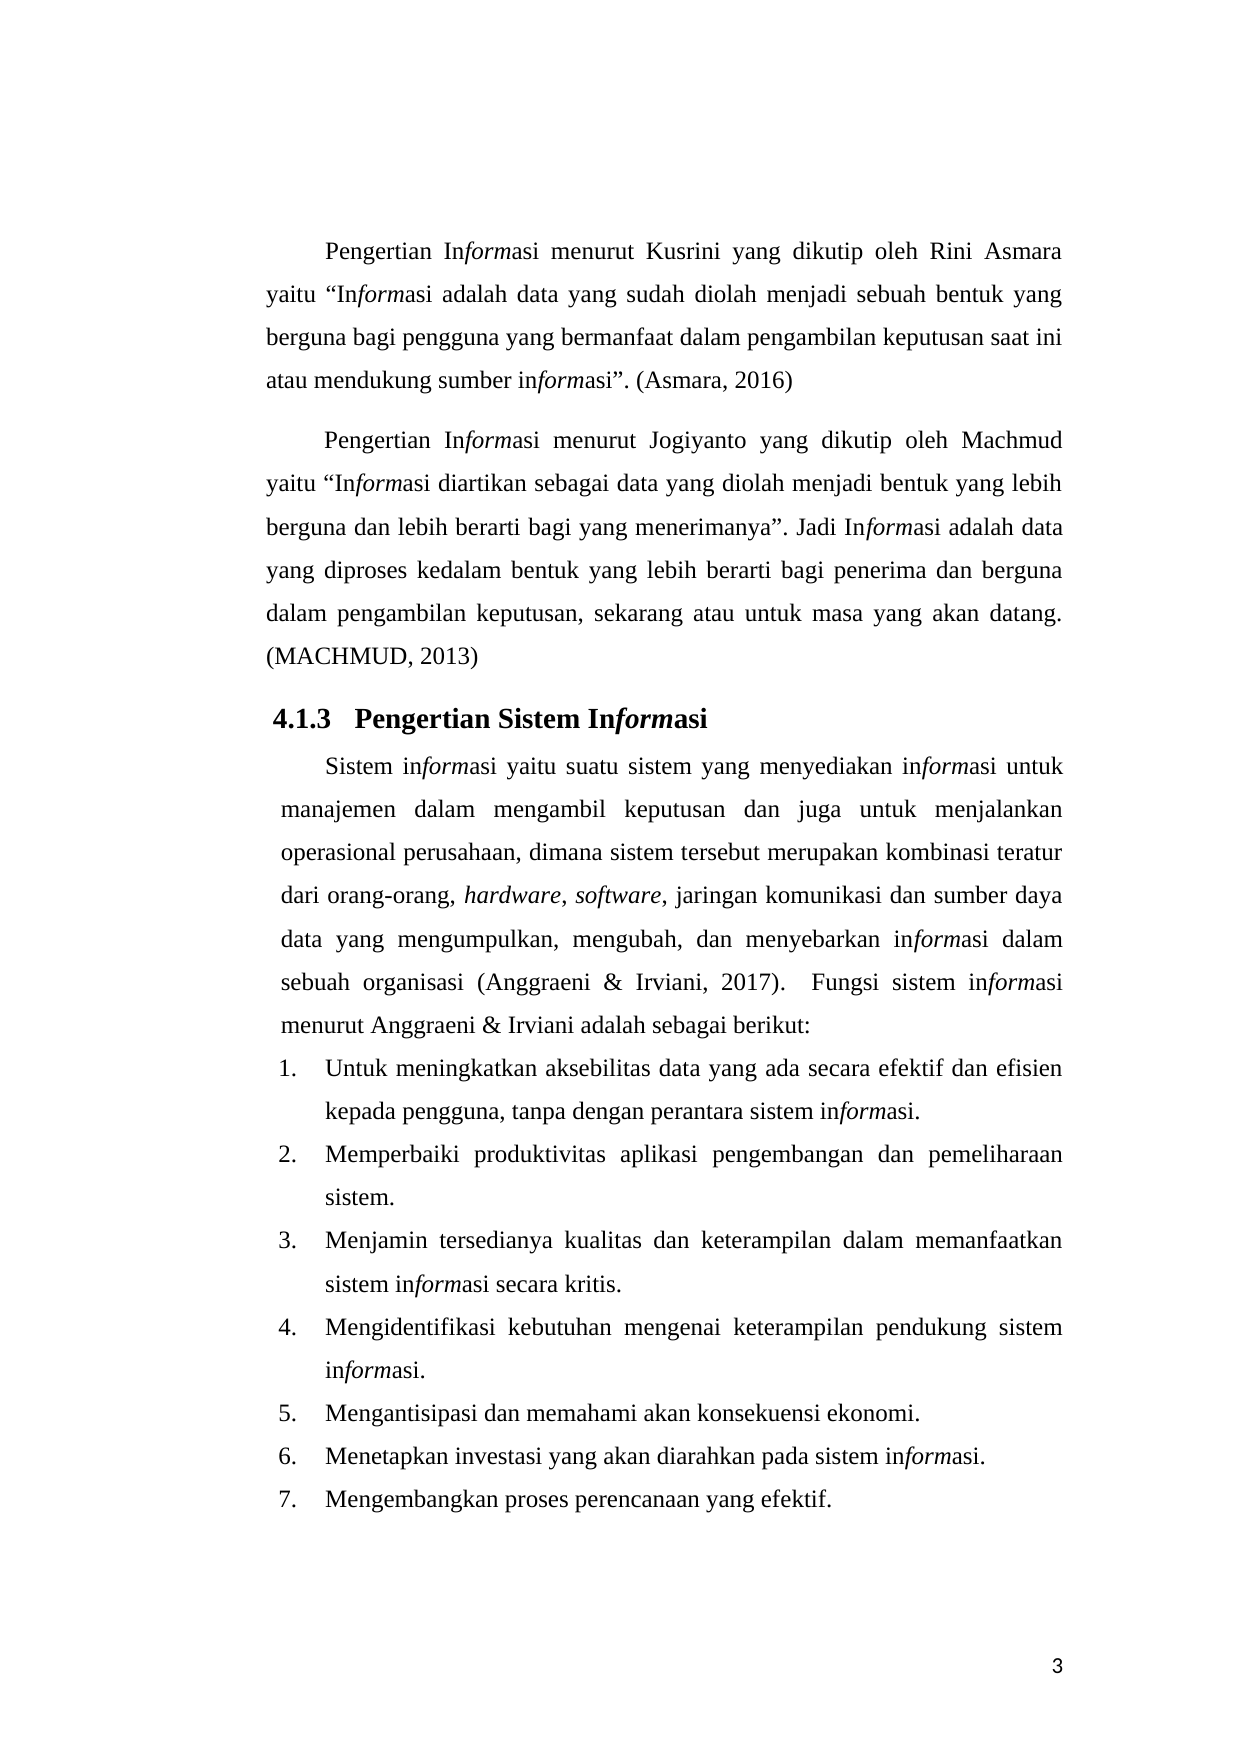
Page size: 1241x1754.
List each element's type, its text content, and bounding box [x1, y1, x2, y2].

list Mengidentifikasi kebutuhan mengenai keterampilan pendukung sistem informasi. [278, 1312, 1063, 1384]
text Pengertian Informasi menurut Kusrini yang dikutip oleh Rini Asmara yaitu “Informasi adalah data yang sudah diolah menjadi sebuah bentuk yang berguna bagi pengguna yang bermanfaat dalam pengambilan keputusan saat ini atau mendukung sumber informasi”. (Asmara, 2016) [266, 236, 1063, 394]
list Menetapkan investasi yang akan diarahkan pada sistem informasi. [278, 1441, 1063, 1470]
list Mengembangkan proses perencanaan yang efektif. [278, 1484, 1063, 1513]
subtitle Pengertian Sistem Informasi [273, 701, 1063, 734]
list Memperbaiki produktivitas aplikasi pengembangan dan pemeliharaan sistem. [278, 1139, 1063, 1211]
text Sistem informasi yaitu suatu sistem yang menyediakan informasi untuk manajemen dalam mengambil keputusan dan juga untuk menjalankan operasional perusahaan, dimana sistem tersebut merupakan kombinasi teratur dari orang-orang, hardware, software, jaringan komunikasi dan sumber daya data yang mengumpulkan, mengubah, dan menyebarkan informasi dalam sebuah organisasi (Anggraeni & Irviani, 2017). Fungsi sistem informasi menurut Anggraeni & Irviani adalah sebagai berikut: [281, 751, 1063, 1039]
list Mengantisipasi dan memahami akan konsekuensi ekonomi. [278, 1398, 1063, 1427]
list Menjamin tersedianya kualitas dan keterampilan dalam memanfaatkan sistem informasi secara kritis. [278, 1226, 1063, 1297]
list Untuk meningkatkan aksebilitas data yang ada secara efektif dan efisien kepada pengguna, tanpa dengan perantara sistem informasi. [278, 1053, 1063, 1125]
text Pengertian Informasi menurut Jogiyanto yang dikutip oleh Machmud yaitu “Informasi diartikan sebagai data yang diolah menjadi bentuk yang lebih berguna dan lebih berarti bagi yang menerimanya”. Jadi Informasi adalah data yang diproses kedalam bentuk yang lebih berarti bagi penerima dan berguna dalam pengambilan keputusan, sekarang atau untuk masa yang akan datang. (MACHMUD, 2013) [266, 425, 1063, 670]
